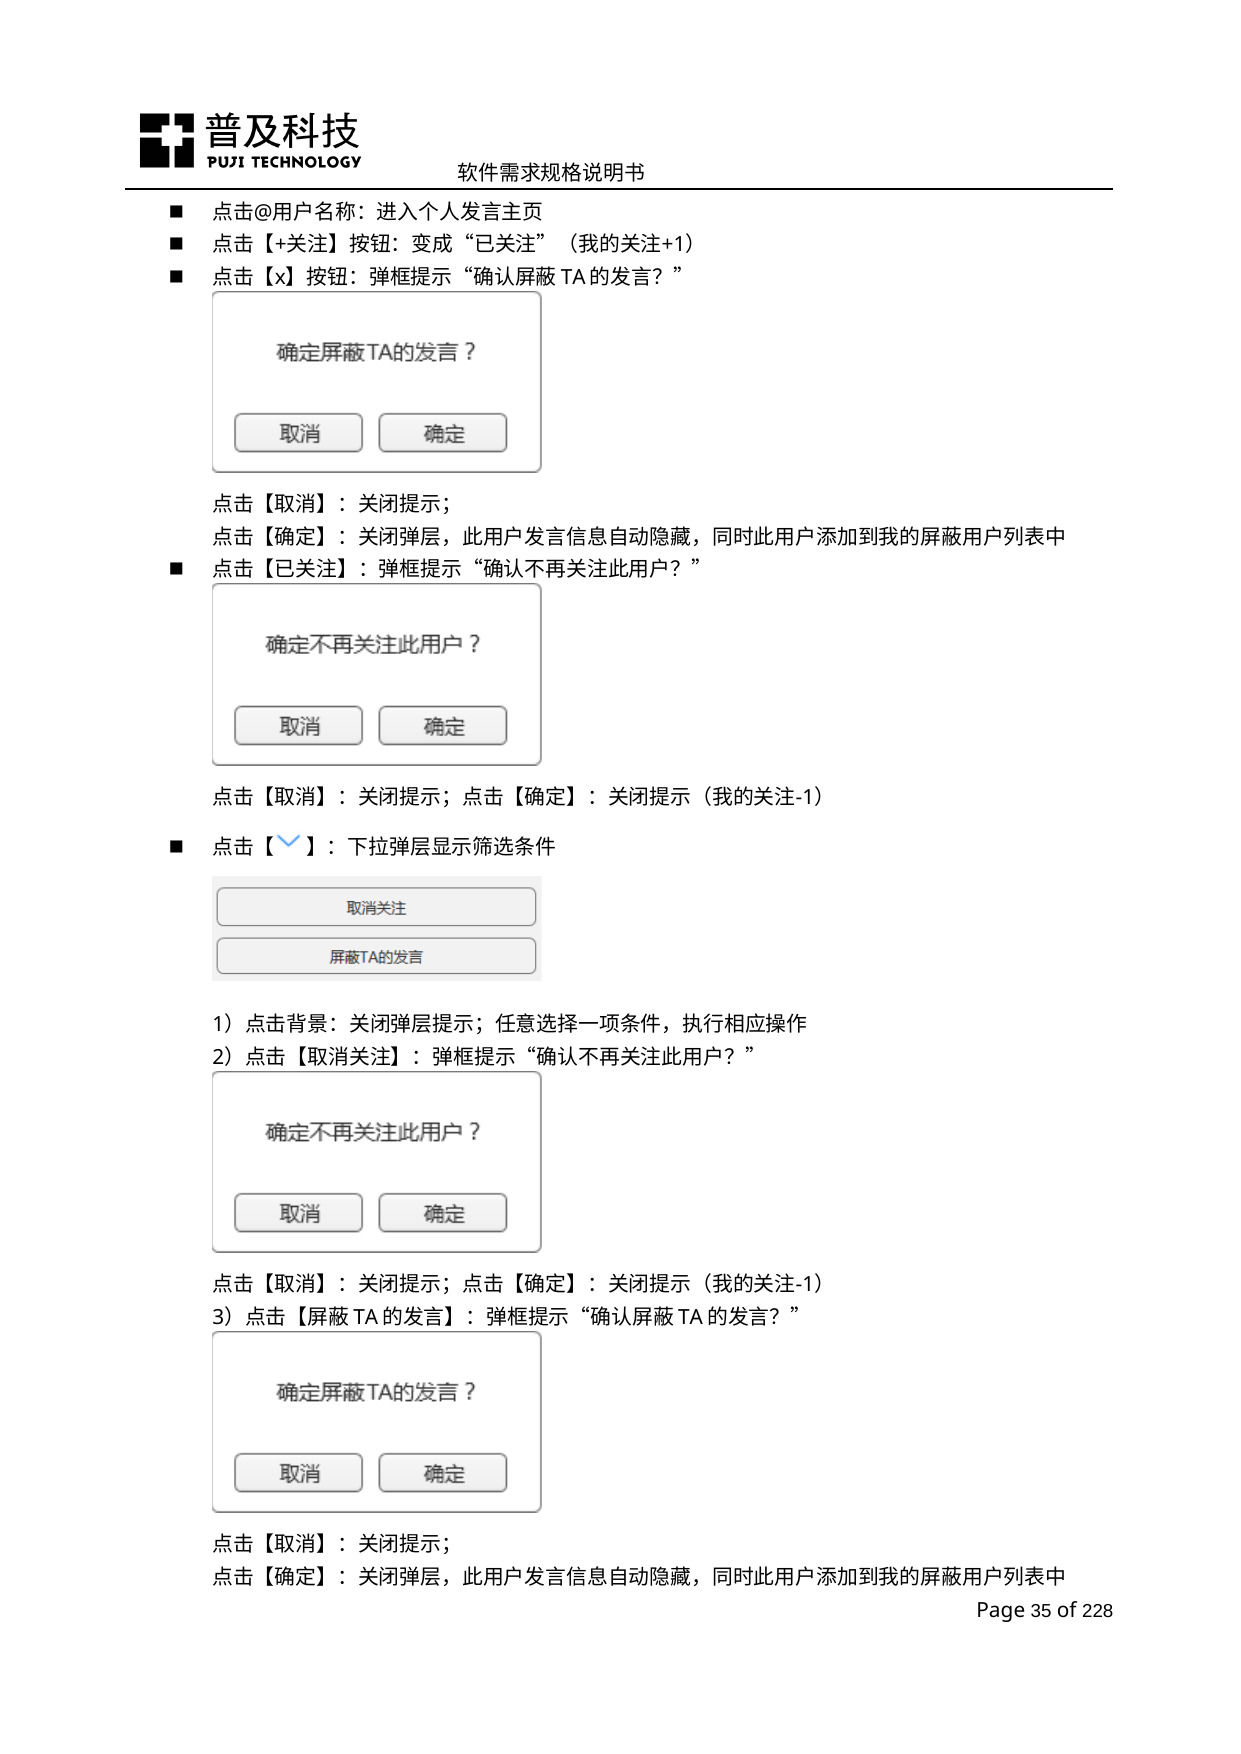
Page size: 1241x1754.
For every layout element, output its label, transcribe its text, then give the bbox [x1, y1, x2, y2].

picture [212, 583, 542, 766]
picture [212, 291, 542, 473]
list 点击【确定】：关闭弹层，此用户发言信息自动隐藏，同时此用户添加到我的屏蔽用户列表中 [212, 1559, 1113, 1591]
list 点击【+关注】按钮：变成“已关注”（我的关注+1） [168, 226, 1113, 259]
picture [274, 827, 306, 854]
list 点击【已关注】：弹框提示“确认不再关注此用户？” [168, 551, 1113, 584]
list 3）点击【屏蔽TA的发言】：弹框提示“确认屏蔽TA的发言？” [212, 1299, 1113, 1331]
picture [212, 1331, 542, 1513]
list 1）点击背景：关闭弹层提示；任意选择一项条件，执行相应操作 [212, 1006, 1113, 1039]
list 点击【取消】：关闭提示；点击【确定】：关闭提示（我的关注-1） [212, 1266, 1113, 1299]
picture [124, 103, 365, 180]
list 点击【取消】：关闭提示； [212, 1526, 1113, 1559]
picture [212, 1071, 542, 1253]
list 点击【取消】：关闭提示； [212, 486, 1113, 519]
list 点击@用户名称：进入个人发言主页 [168, 194, 1113, 226]
list 2）点击【取消关注】：弹框提示“确认不再关注此用户？” [212, 1039, 1113, 1071]
list 点击【】：下拉弹层显示筛选条件 [168, 811, 1113, 876]
picture [212, 876, 542, 981]
list 点击【取消】：关闭提示；点击【确定】：关闭提示（我的关注-1） [212, 779, 1113, 811]
list 点击【确定】：关闭弹层，此用户发言信息自动隐藏，同时此用户添加到我的屏蔽用户列表中 [212, 519, 1113, 551]
list 点击【x】按钮：弹框提示“确认屏蔽TA的发言？” [168, 259, 1113, 291]
